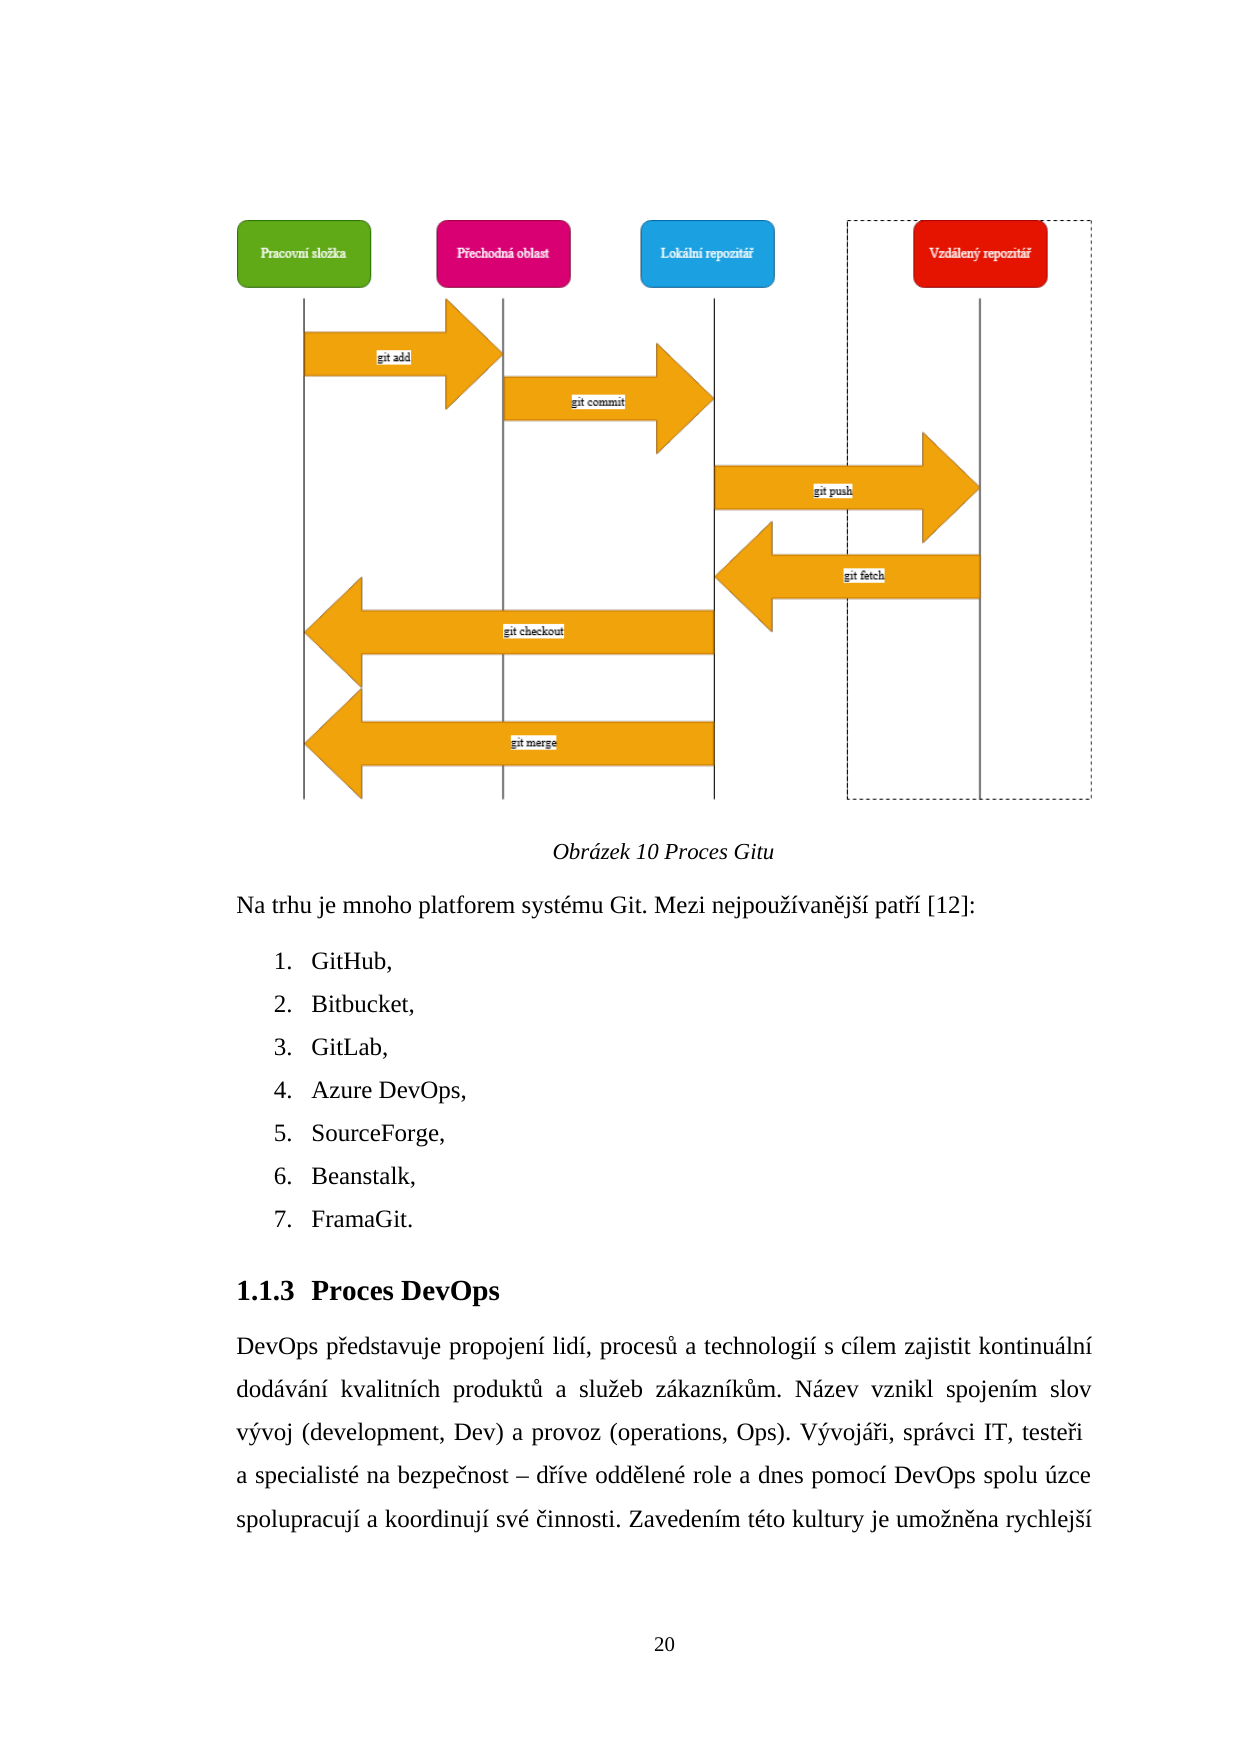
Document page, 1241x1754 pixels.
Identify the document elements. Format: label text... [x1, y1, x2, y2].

picture [237, 220, 1092, 801]
subtitle Proces DevOps [236, 1273, 1092, 1306]
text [236, 1331, 1092, 1532]
list SourceForge, [274, 1118, 1092, 1147]
list Azure DevOps, [274, 1075, 1092, 1104]
list Bitbucket, [274, 989, 1092, 1018]
list FramaGit. [274, 1204, 1092, 1233]
list Beanstalk, [274, 1161, 1092, 1190]
list GitLab, [274, 1032, 1092, 1061]
text Na trhu je mnoho platforem systému Git. Mezi nejpoužívanější patří [12]: [236, 890, 1092, 919]
text Obrázek 10 Proces Gitu [236, 838, 1092, 864]
list GitHub, [274, 946, 1092, 974]
